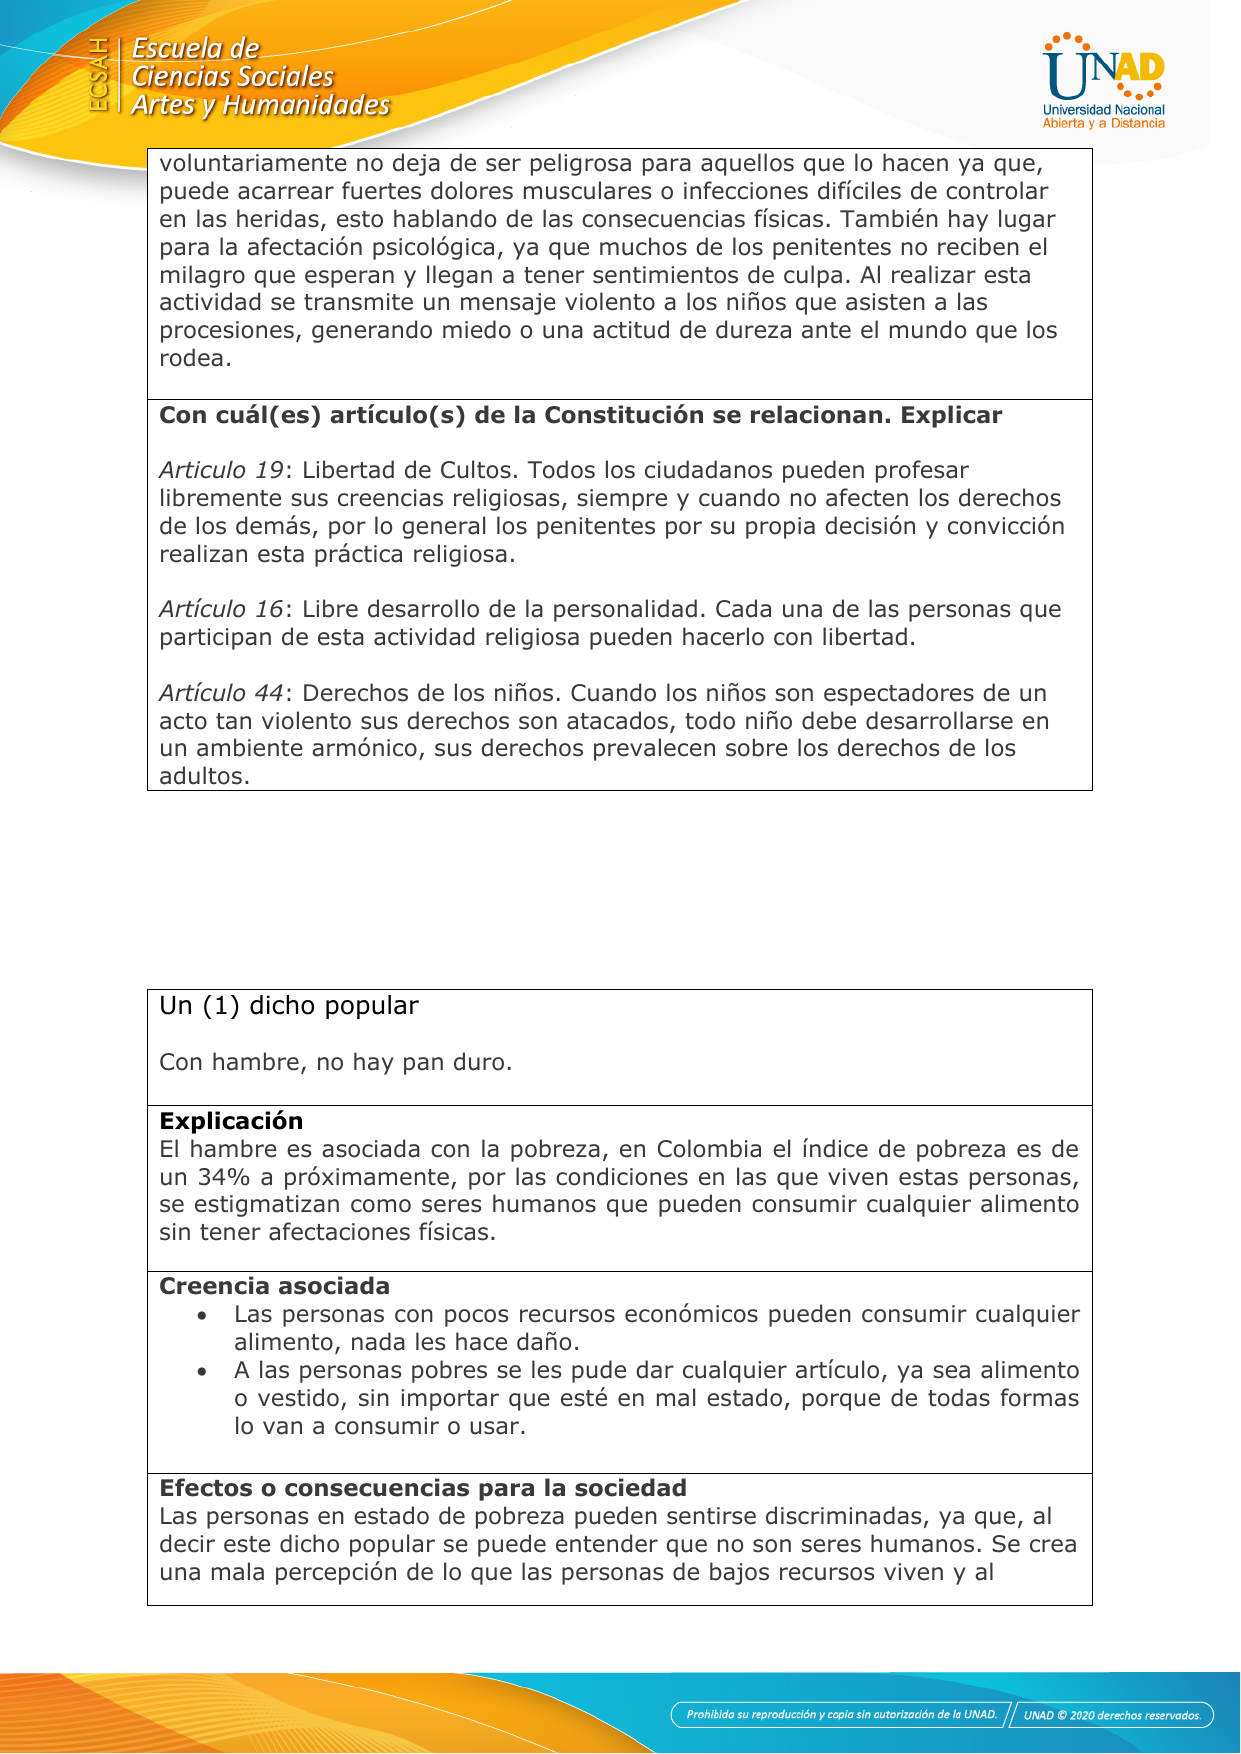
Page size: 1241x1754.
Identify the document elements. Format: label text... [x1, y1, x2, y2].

table_cell Creencia asociada Las personas con pocos recursos económicos pueden consumir cualquier alimento, nada les hace daño. A las personas pobres se les pude dar cualquier artículo, ya sea alimento o vestido, sin importar que esté en mal estado, porque de todas formas lo van a consumir o usar. [148, 1272, 1092, 1472]
picture [0, 1623, 1241, 1753]
picture [0, 0, 1210, 223]
table_cell Explicación El hambre es asociada con la pobreza, en Colombia el índice de pobreza es de un 34% a próximamente, por las condiciones en las que viven estas personas, se estigmatizan como seres humanos que pueden consumir cualquier alimento sin tener afectaciones físicas. [148, 1106, 1092, 1271]
table_cell Con cuál(es) artículo(s) de la Constitución se relacionan. Explicar Articulo 19: Libertad de Cultos. Todos los ciudadanos pueden profesar libremente sus creencias religiosas, siempre y cuando no afecten los derechos de los demás, por lo general los penitentes por su propia decisión y convicción realizan esta práctica religiosa. Artículo 16: Libre desarrollo de la personalidad. Cada una de las personas que participan de esta actividad religiosa pueden hacerlo con libertad. Artículo 44: Derechos de los niños. Cuando los niños son espectadores de un acto tan violento sus derechos son atacados, todo niño debe desarrollarse en un ambiente armónico, sus derechos prevalecen sobre los derechos de los adultos. [148, 400, 1092, 789]
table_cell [148, 1474, 1092, 1605]
table_header Un (1) dicho popular Con hambre, no hay pan duro. [148, 990, 1092, 1105]
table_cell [148, 149, 1092, 399]
